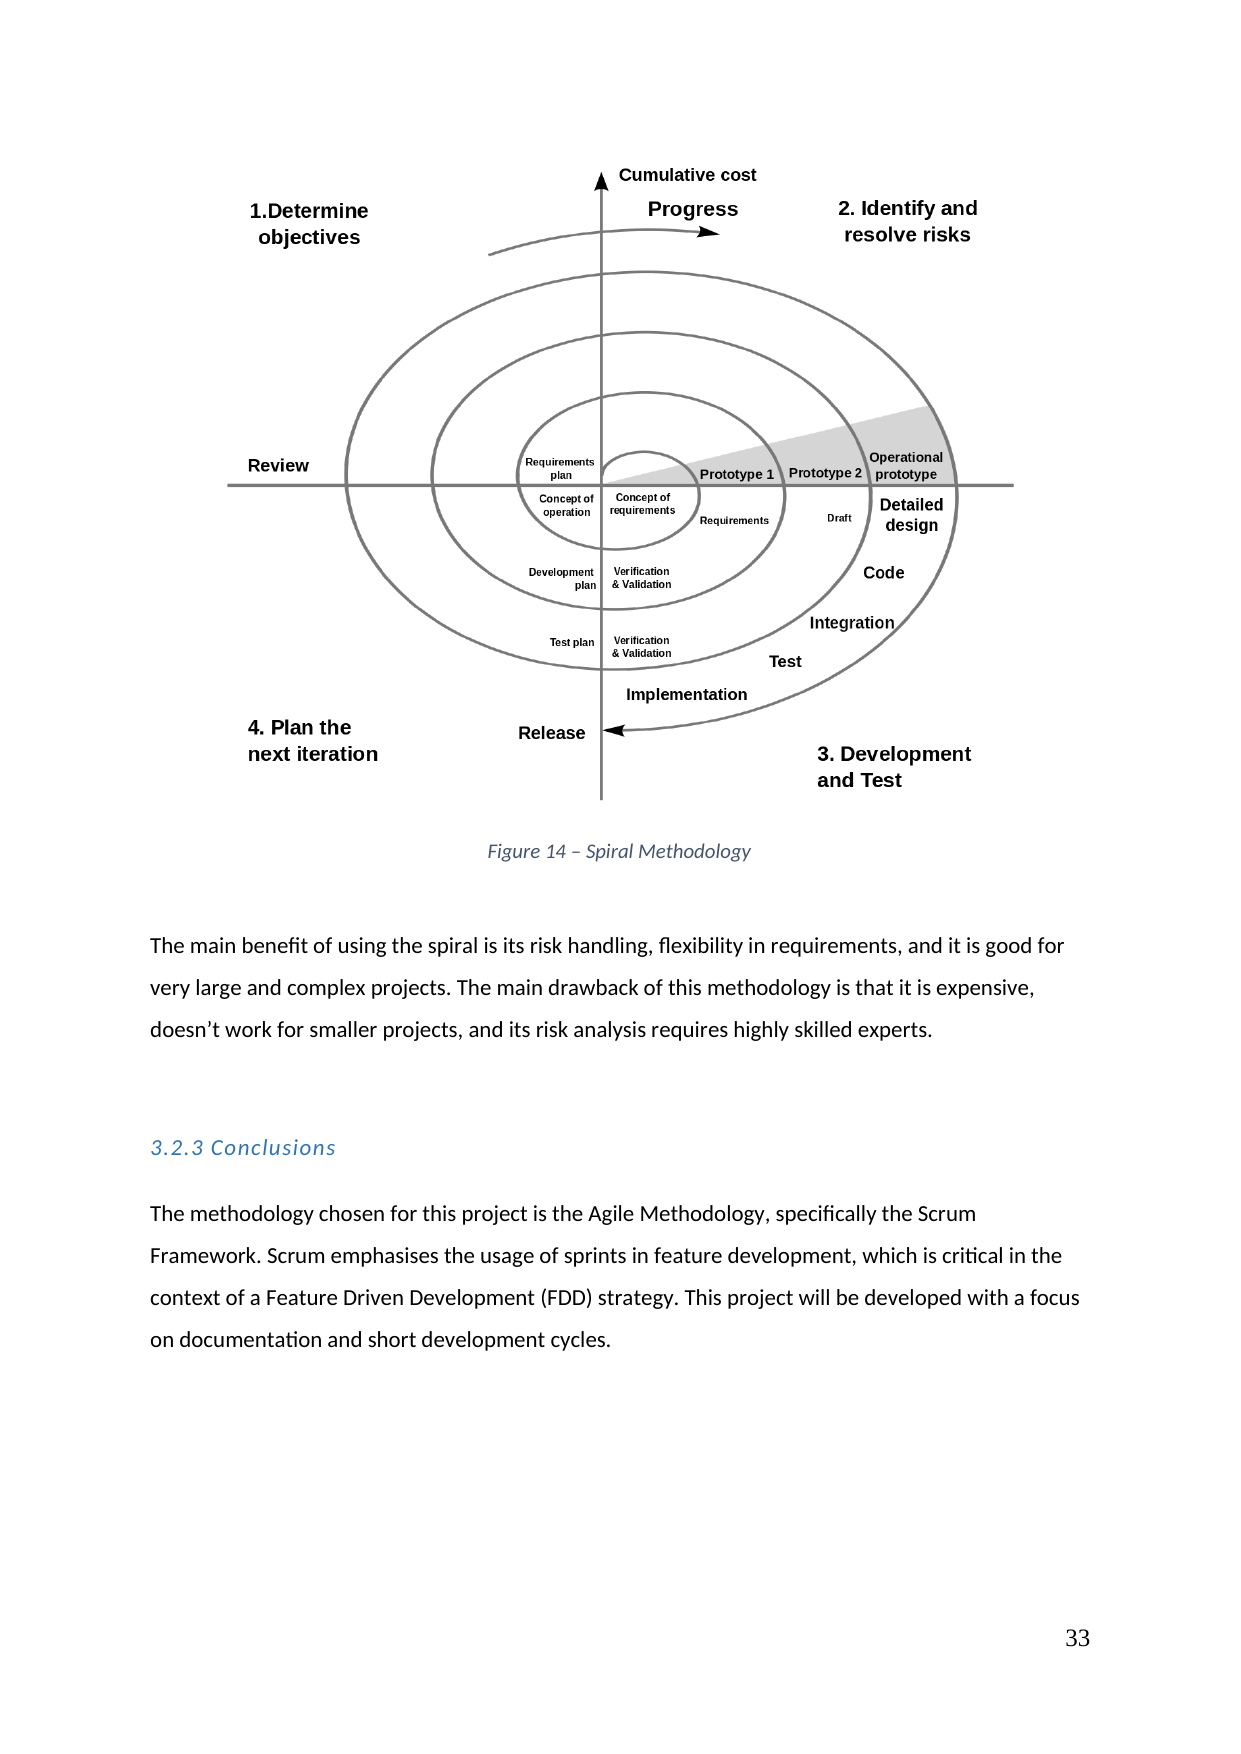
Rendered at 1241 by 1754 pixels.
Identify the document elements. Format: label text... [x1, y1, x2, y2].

picture [225, 150, 1015, 808]
subtitle 3.2.3 Conclusions [150, 1133, 1090, 1161]
text The methodology chosen for this project is the Agile Methodology, specifically the Scrum Framework. Scrum emphasises the usage of sprints in feature development, which is critical in the context of a Feature Driven Development (FDD) strategy. This project will be developed with a focus on documentation and short development cycles. [150, 1199, 1090, 1353]
text The main benefit of using the spiral is its risk handling, flexibility in requirements, and it is good for very large and complex projects. The main drawback of this methodology is that it is expensive, doesn’t work for smaller projects, and its risk analysis requires highly skilled experts. [150, 931, 1090, 1043]
text Figure 14 – Spiral Methodology [150, 838, 1090, 864]
